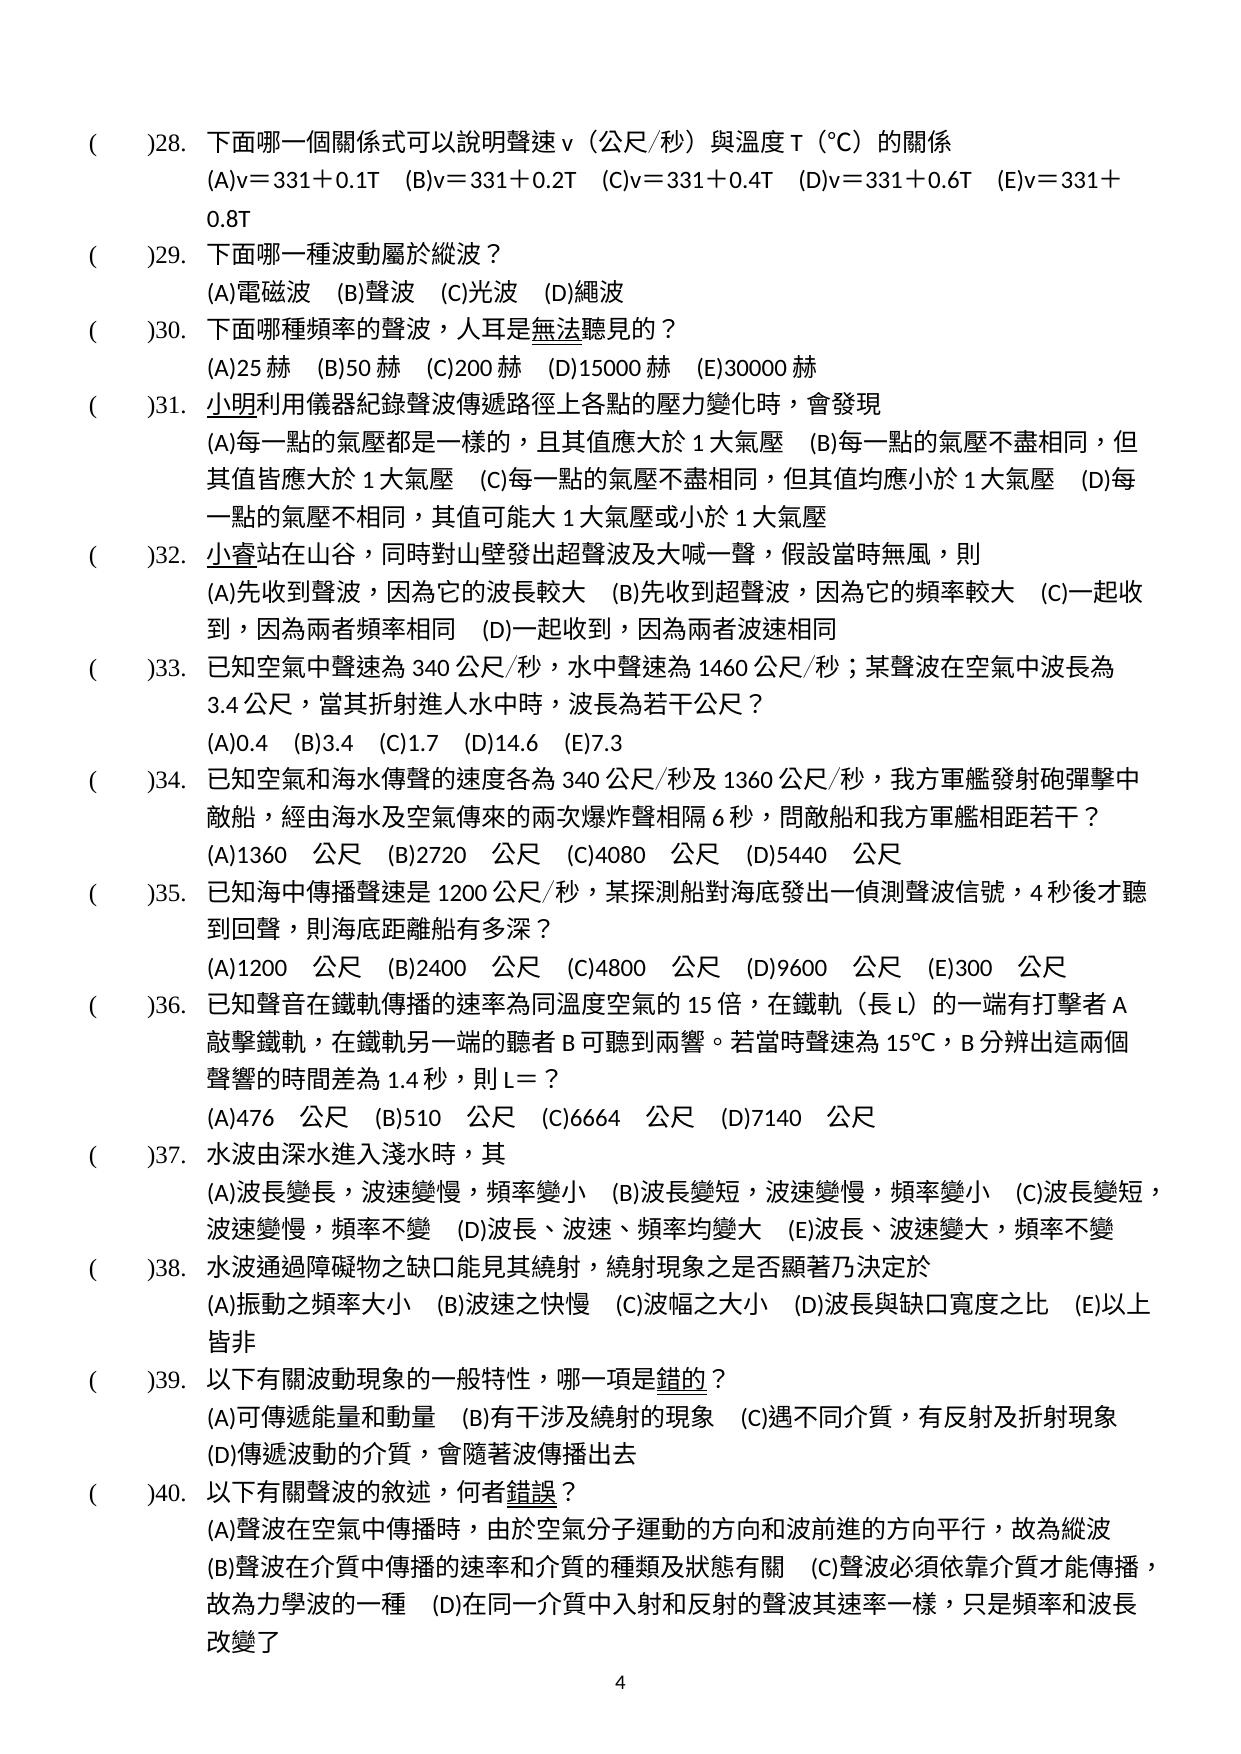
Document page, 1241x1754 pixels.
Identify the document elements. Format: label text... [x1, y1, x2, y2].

list 下面哪種頻率的聲波，人耳是無法聽見的？ (A)25赫 (B)50赫 (C)200赫 (D)15000赫 (E)30000赫 [88, 308, 1152, 383]
list 已知空氣中聲速為／秒，水中聲速為／秒；某聲波在空氣中波長為3.4公尺，當其折射進人水中時，波長為若干公尺？ (A)0.4 (B)3.4 (C)1.7 (D)14.6 (E)7.3 [88, 646, 1152, 758]
list 以下有關波動現象的一般特性，哪一項是錯的？ (A)可傳遞能量和動量 (B)有干涉及繞射的現象 (C)遇不同介質，有反射及折射現象 (D)傳遞波動的介質，會隨著波傳播出去 [88, 1358, 1152, 1471]
list 已知聲音在鐵軌傳播的速率為同溫度空氣的15倍，在鐵軌（長L）的一端有打擊者A敲擊鐵軌，在鐵軌另一端的聽者B可聽到兩響。若當時聲速為，B分辨出這兩個聲響的時間差為1.4秒，則L＝？ (A)476 公尺 (B)510 公尺 (C)6664 公尺 (D)7140 公尺 [88, 983, 1152, 1133]
list 小睿站在山谷，同時對山壁發出超聲波及大喊一聲，假設當時無風，則 (A)先收到聲波，因為它的波長較大 (B)先收到超聲波，因為它的頻率較大 (C)一起收到，因為兩者頻率相同 (D)一起收到，因為兩者波速相同 [88, 533, 1152, 646]
list 下面哪一種波動屬於縱波？ (A)電磁波 (B)聲波 (C)光波 (D)繩波 [88, 233, 1152, 308]
list 水波通過障礙物之缺口能見其繞射，繞射現象之是否顯著乃決定於 (A)振動之頻率大小 (B)波速之快慢 (C)波幅之大小 (D)波長與缺口寬度之比 (E)以上皆非 [88, 1246, 1152, 1358]
list 已知海中傳播聲速是／秒，某探測船對海底發出一偵測聲波信號，4秒後才聽到回聲，則海底距離船有多深？ (A)1200 公尺 (B)2400 公尺 (C)4800 公尺 (D)9600 公尺 (E)300 公尺 [88, 871, 1152, 983]
list 已知空氣和海水傳聲的速度各為／秒及／秒，我方軍艦發射砲彈擊中敵船，經由海水及空氣傳來的兩次爆炸聲相隔6秒，問敵船和我方軍艦相距若干？ (A)1360 公尺 (B)2720 公尺 (C)4080 公尺 (D)5440 公尺 [88, 758, 1152, 871]
list 以下有關聲波的敘述，何者錯誤？ (A)聲波在空氣中傳播時，由於空氣分子運動的方向和波前進的方向平行，故為縱波 (B)聲波在介質中傳播的速率和介質的種類及狀態有關 (C)聲波必須依靠介質才能傳播，故為力學波的一種 (D)在同一介質中入射和反射的聲波其速率一樣，只是頻率和波長改變了 [88, 1471, 1152, 1658]
list 水波由深水進入淺水時，其 (A)波長變長，波速變慢，頻率變小 (B)波長變短，波速變慢，頻率變小 (C)波長變短，波速變慢，頻率不變 (D)波長、波速、頻率均變大 (E)波長、波速變大，頻率不變 [88, 1133, 1152, 1246]
list 小明利用儀器紀錄聲波傳遞路徑上各點的壓力變化時，會發現 (A)每一點的氣壓都是一樣的，且其值應大於1大氣壓 (B)每一點的氣壓不盡相同，但其值皆應大於1大氣壓 (C)每一點的氣壓不盡相同，但其值均應小於1大氣壓 (D)每一點的氣壓不相同，其值可能大1大氣壓或小於1 大氣壓 [88, 383, 1152, 533]
list 下面哪一個關係式可以說明聲速v（公尺／秒）與溫度T（℃）的關係 (A)v＝331＋0.1T (B)v＝331＋0.2T (C)v＝331＋0.4T (D)v＝331＋0.6T (E)v＝331＋0.8T [88, 121, 1152, 233]
